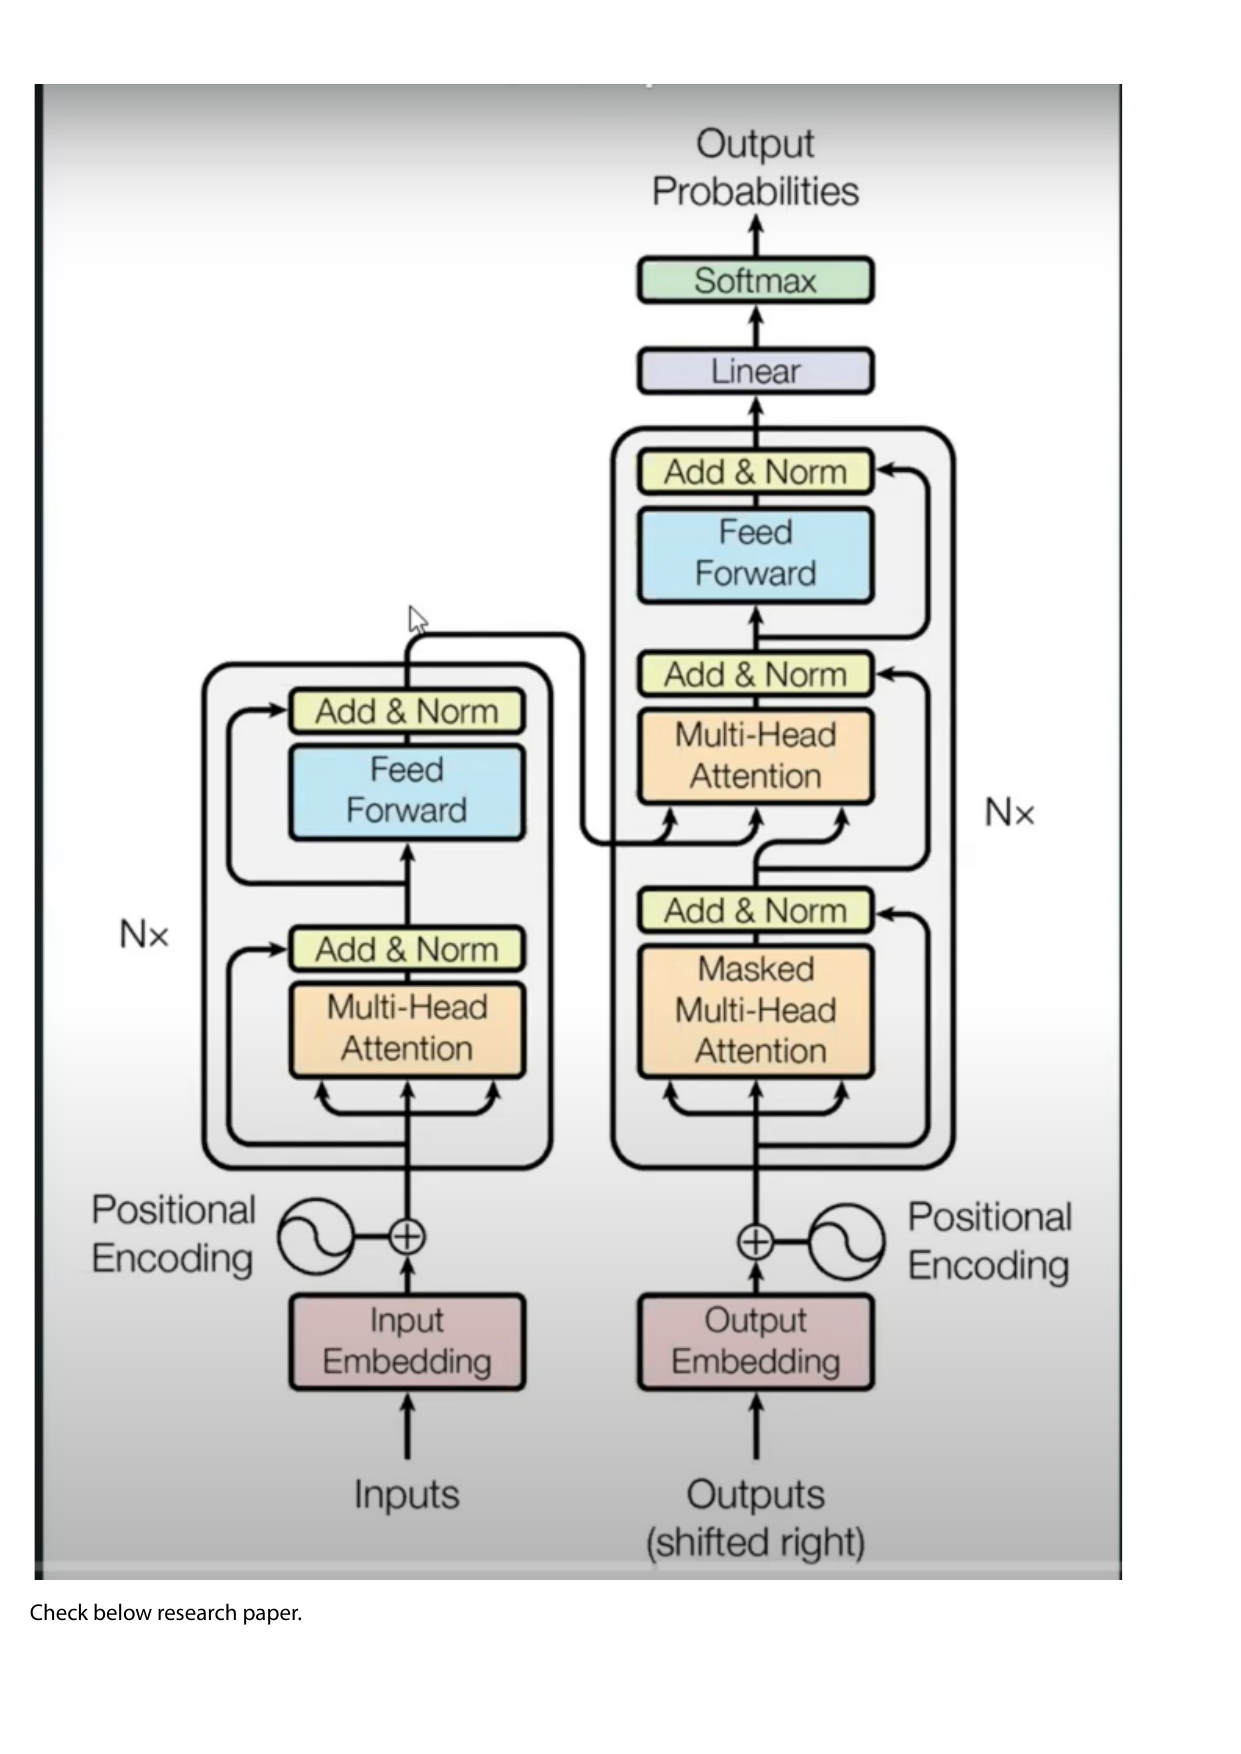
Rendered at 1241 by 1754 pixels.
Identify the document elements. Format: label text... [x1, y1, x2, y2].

picture [34, 84, 1123, 1580]
text Check below research paper. [29, 1598, 1211, 1626]
